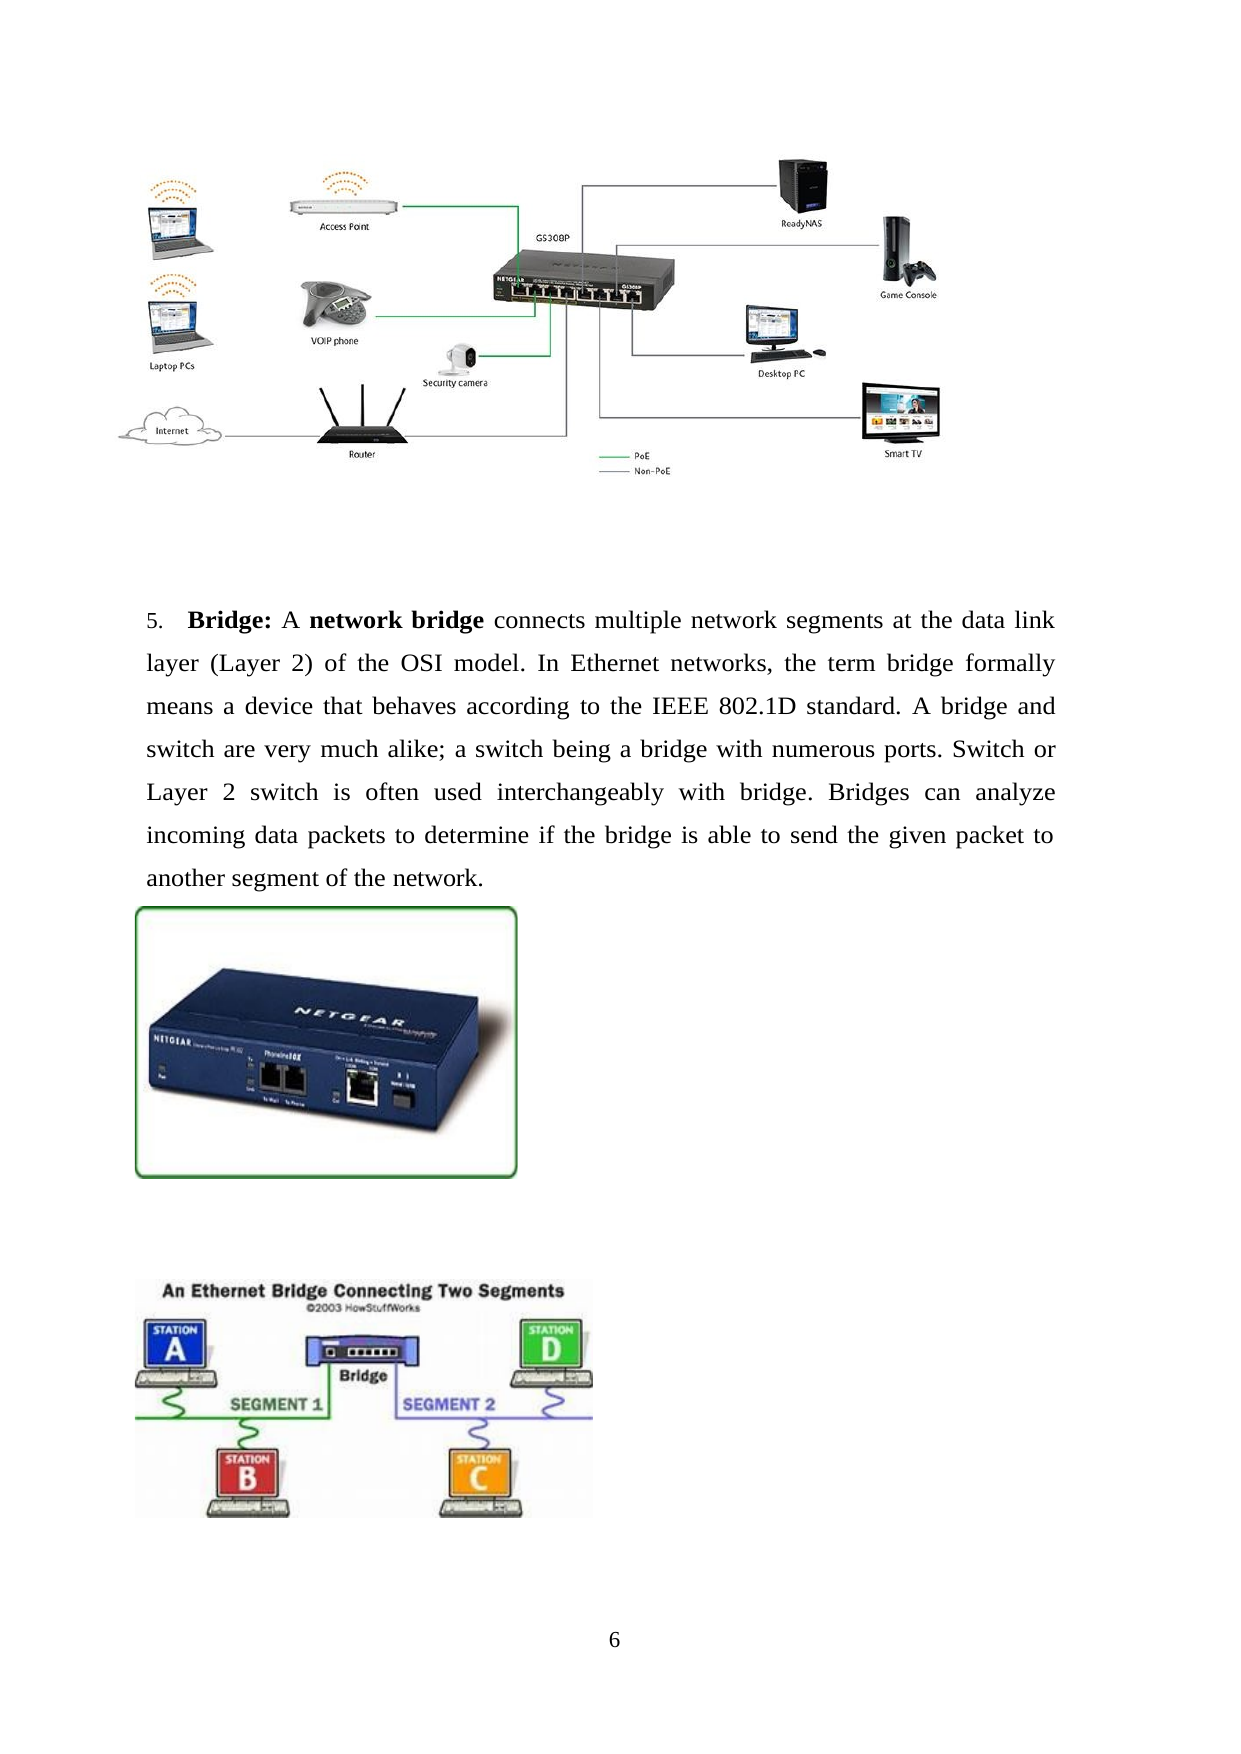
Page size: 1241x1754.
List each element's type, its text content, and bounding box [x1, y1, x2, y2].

picture [134, 906, 518, 1179]
picture [112, 154, 946, 479]
picture [134, 1279, 593, 1518]
list Bridge: A network bridge connects multiple network segments at the data link layer (Layer 2) of the OSI model. In Ethernet networks, the term bridge formally means a device that behaves according to the IEEE 802.1D standard. A bridge and switch are very much alike; a switch being a bridge with numerous ports. Switch or Layer 2 switch is often used interchangeably with bridge. Bridges can analyze incoming data packets to determine if the bridge is able to send the given packet to another segment of the network. [146, 605, 1056, 892]
